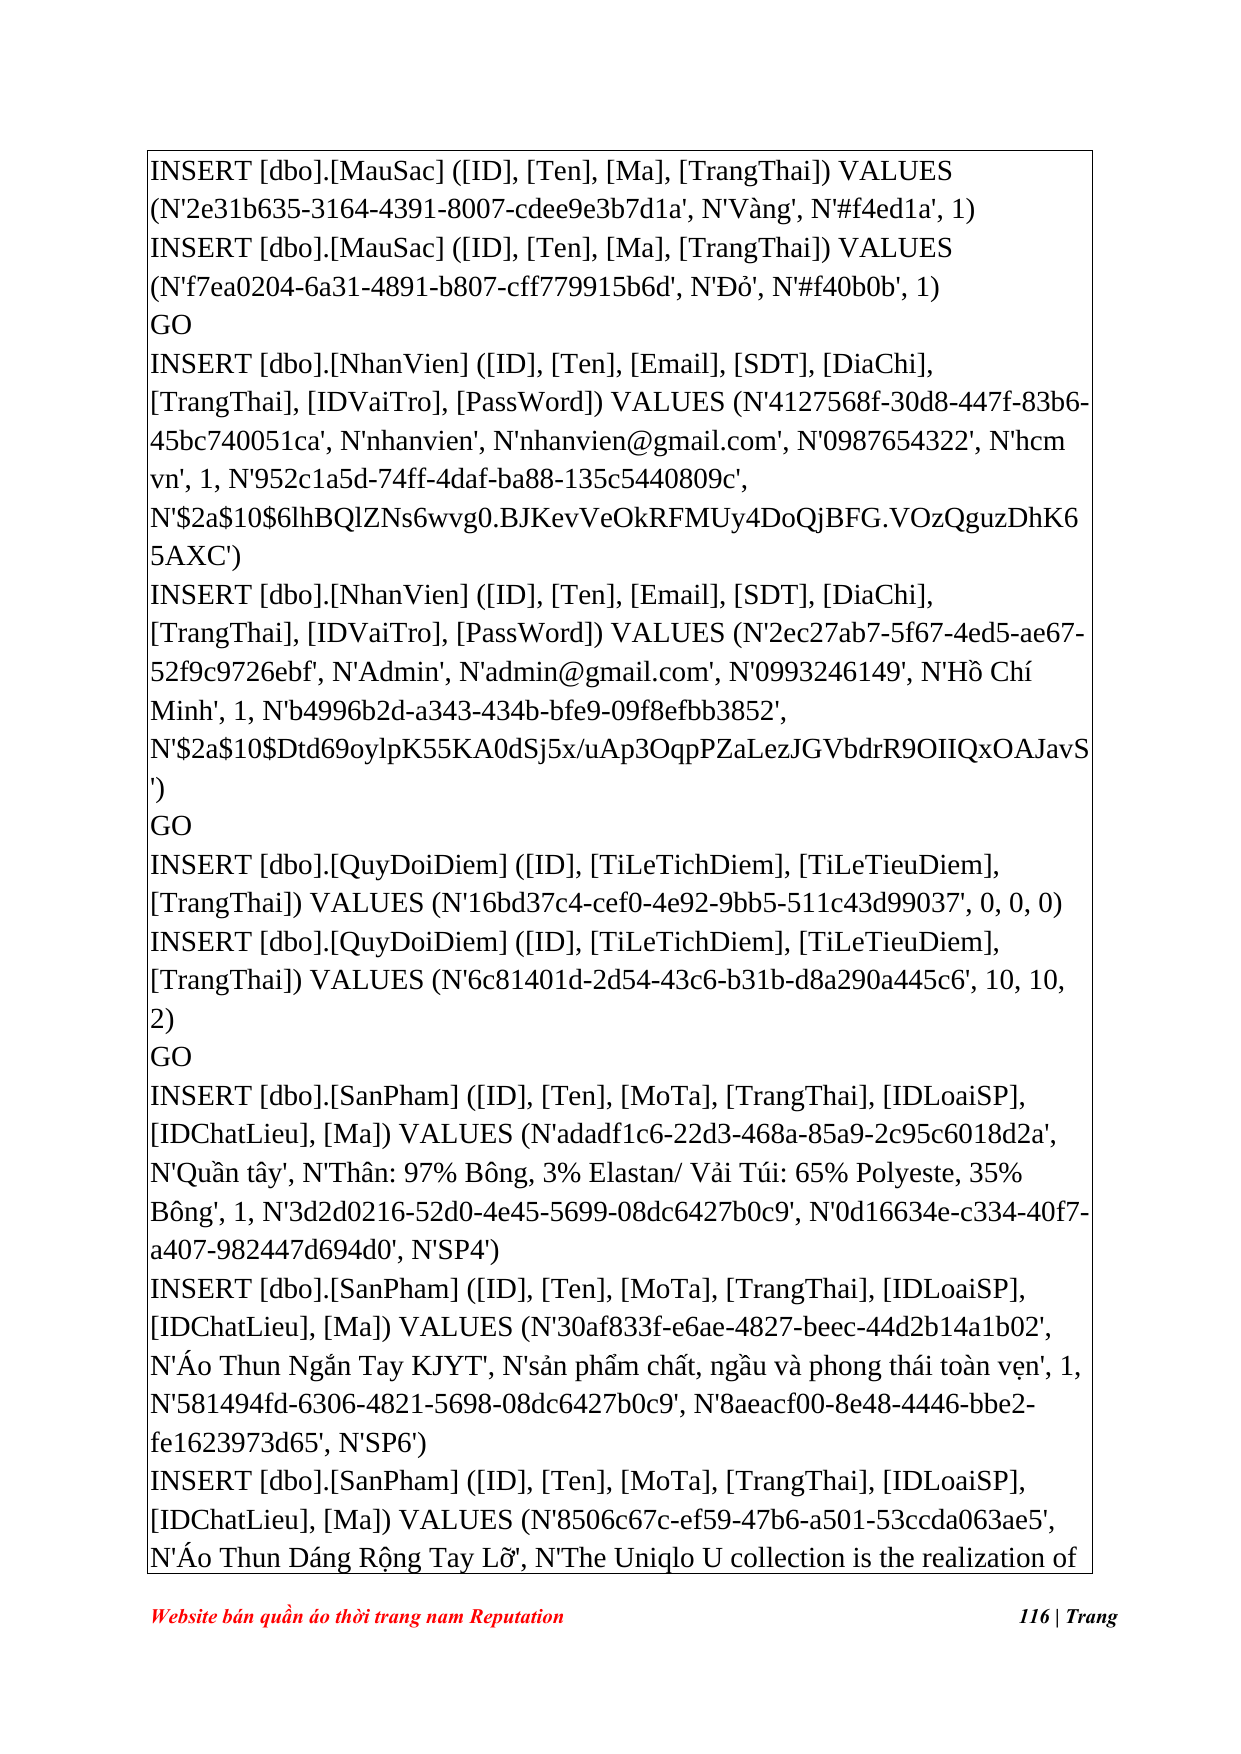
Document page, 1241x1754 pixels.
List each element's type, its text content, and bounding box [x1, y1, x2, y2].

text INSERT [dbo].[QuyDoiDiem] ([ID], [TiLeTichDiem], [TiLeTieuDiem], [TrangThai]) VALUES (N'6c81401d-2d54-43c6-b31b-d8a290a445c6', 10, 10, 2) [148, 921, 1092, 1034]
text INSERT [dbo].[MauSac] ([ID], [Ten], [Ma], [TrangThai]) VALUES (N'2e31b635-3164-4391-8007-cdee9e3b7d1a', N'Vàng', N'#f4ed1a', 1) [148, 151, 1092, 225]
text INSERT [dbo].[SanPham] ([ID], [Ten], [MoTa], [TrangThai], [IDLoaiSP], [IDChatLieu], [Ma]) VALUES (N'adadf1c6-22d3-468a-85a9-2c95c6018d2a', N'Quần tây', N'Thân: 97% Bông, 3% Elastan/ Vải Túi: 65% Polyeste, 35% Bông', 1, N'3d2d0216-52d0-4e45-5699-08dc6427b0c9', N'0d16634e-c334-40f7-a407-982447d694d0', N'SP4') [148, 1075, 1092, 1266]
text INSERT [dbo].[SanPham] ([ID], [Ten], [MoTa], [TrangThai], [IDLoaiSP], [IDChatLieu], [Ma]) VALUES (N'30af833f-e6ae-4827-beec-44d2b14a1b02', N'Áo Thun Ngắn Tay KJYT', N'sản phẩm chất, ngầu và phong thái toàn vẹn', 1, N'581494fd-6306-4821-5698-08dc6427b0c9', N'8aeacf00-8e48-4446-bbe2-fe1623973d65', N'SP6') [148, 1268, 1092, 1458]
text INSERT [dbo].[NhanVien] ([ID], [Ten], [Email], [SDT], [DiaChi], [TrangThai], [IDVaiTro], [PassWord]) VALUES (N'4127568f-30d8-447f-83b6-45bc740051ca', N'nhanvien', N'nhanvien@gmail.com', N'0987654322', N'hcm vn', 1, N'952c1a5d-74ff-4daf-ba88-135c5440809c', N'$2a$10$6lhBQlZNs6wvg0.BJKevVeOkRFMUy4DoQjBFG.VOzQguzDhK65AXC') [148, 343, 1092, 572]
text INSERT [dbo].[NhanVien] ([ID], [Ten], [Email], [SDT], [DiaChi], [TrangThai], [IDVaiTro], [PassWord]) VALUES (N'2ec27ab7-5f67-4ed5-ae67-52f9c9726ebf', N'Admin', N'admin@gmail.com', N'0993246149', N'Hồ Chí Minh', 1, N'b4996b2d-a343-434b-bfe9-09f8efbb3852', N'$2a$10$Dtd69oylpK55KA0dSj5x/uAp3OqpPZaLezJGVbdrR9OIIQxOAJavS') [148, 574, 1092, 803]
text GO [148, 304, 1092, 341]
text GO [148, 805, 1092, 842]
text INSERT [dbo].[QuyDoiDiem] ([ID], [TiLeTichDiem], [TiLeTieuDiem], [TrangThai]) VALUES (N'16bd37c4-cef0-4e92-9bb5-511c43d99037', 0, 0, 0) [148, 844, 1092, 919]
text INSERT [dbo].[MauSac] ([ID], [Ten], [Ma], [TrangThai]) VALUES (N'f7ea0204-6a31-4891-b807-cff779915b6d', N'Đỏ', N'#f40b0b', 1) [148, 227, 1092, 302]
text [148, 1460, 1092, 1573]
text GO [148, 1036, 1092, 1073]
